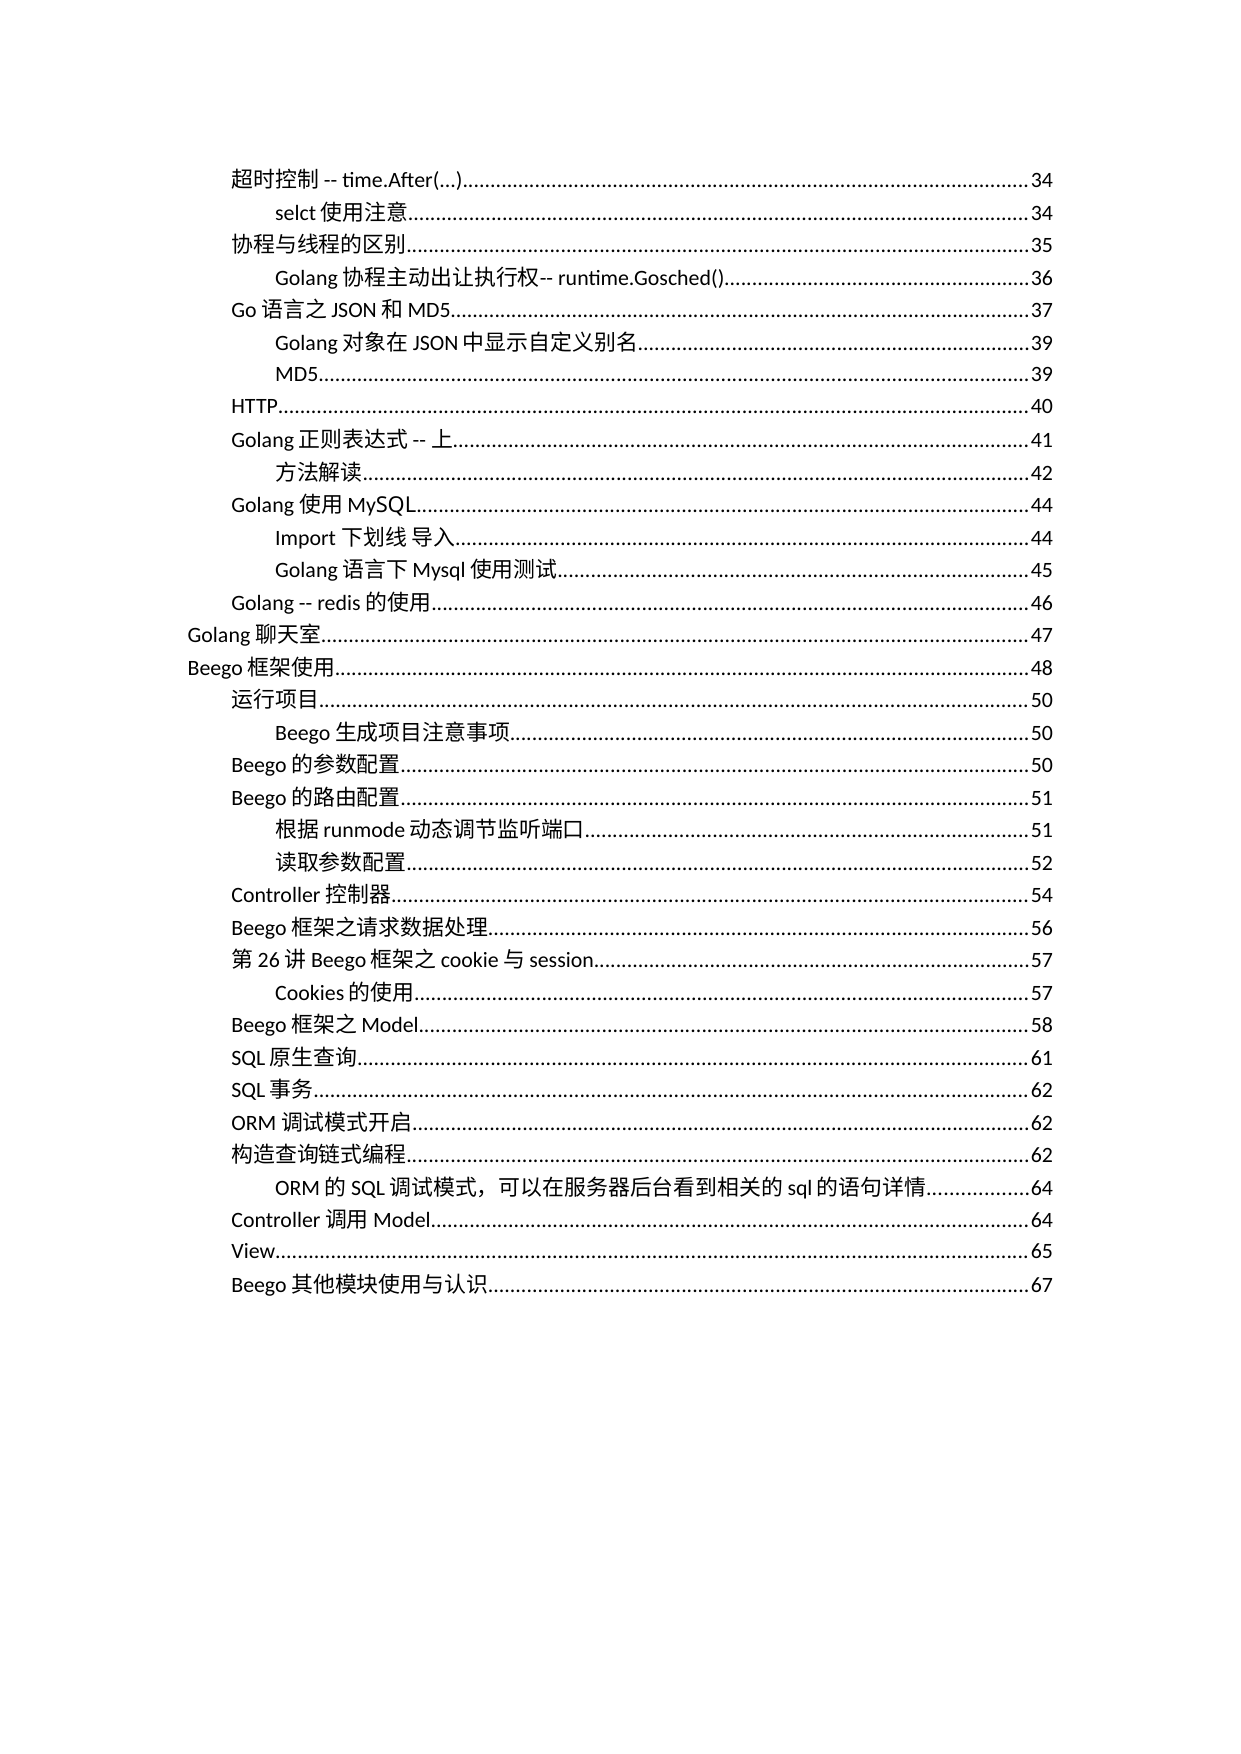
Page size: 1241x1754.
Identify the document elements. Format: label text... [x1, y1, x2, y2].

text 方法解读 42 [275, 454, 1053, 487]
text 根据runmode动态调节监听端口 51 [275, 812, 1053, 844]
text Golang 协程主动出让执行权-- runtime.Gosched() 36 [275, 259, 1053, 292]
text selct使用注意 34 [275, 194, 1053, 227]
text 读取参数配置 52 [275, 844, 1053, 877]
text 超时控制 -- time.After(...) 34 [231, 162, 1053, 194]
text MD5 39 [275, 357, 1053, 389]
text Golang 使用MySQL 44 [231, 487, 1053, 519]
text ORM调试模式开启 62 [231, 1104, 1053, 1137]
text Controller调用Model 64 [231, 1202, 1053, 1234]
text Cookies的使用 57 [275, 974, 1053, 1007]
text SQL原生查询 61 [231, 1039, 1053, 1072]
text Beego框架之Model 58 [231, 1007, 1053, 1039]
text View 65 [231, 1234, 1053, 1267]
text Beego生成项目注意事项 50 [275, 714, 1053, 747]
text Golang 聊天室 47 [187, 617, 1053, 649]
text 构造查询链式编程 62 [231, 1137, 1053, 1169]
text ORM的SQL调试模式，可以在服务器后台看到相关的sql的语句详情 64 [275, 1169, 1053, 1202]
text Golang正则表达式 -- 上 41 [231, 422, 1053, 454]
text Beego的参数配置 50 [231, 747, 1053, 779]
text 运行项目 50 [231, 682, 1053, 714]
text Golang语言下Mysql使用测试 45 [275, 552, 1053, 584]
text Import 下划线 导入 44 [275, 519, 1053, 552]
text Golang 对象在JSON中显示自定义别名 39 [275, 324, 1053, 357]
text Go语言之JSON和MD5 37 [231, 292, 1053, 324]
text HTTP 40 [231, 389, 1053, 422]
text Golang -- redis 的使用 46 [231, 584, 1053, 617]
text SQL事务 62 [231, 1072, 1053, 1104]
text Controller 控制器 54 [231, 877, 1053, 909]
text 第26讲 Beego框架之cookie与session 57 [231, 942, 1053, 974]
text 协程与线程的区别 35 [231, 227, 1053, 259]
text Beego其他模块使用与认识 67 [231, 1267, 1053, 1299]
text Beego框架之请求数据处理 56 [231, 909, 1053, 942]
text Beego的路由配置 51 [231, 779, 1053, 812]
text Beego框架使用 48 [187, 649, 1053, 682]
